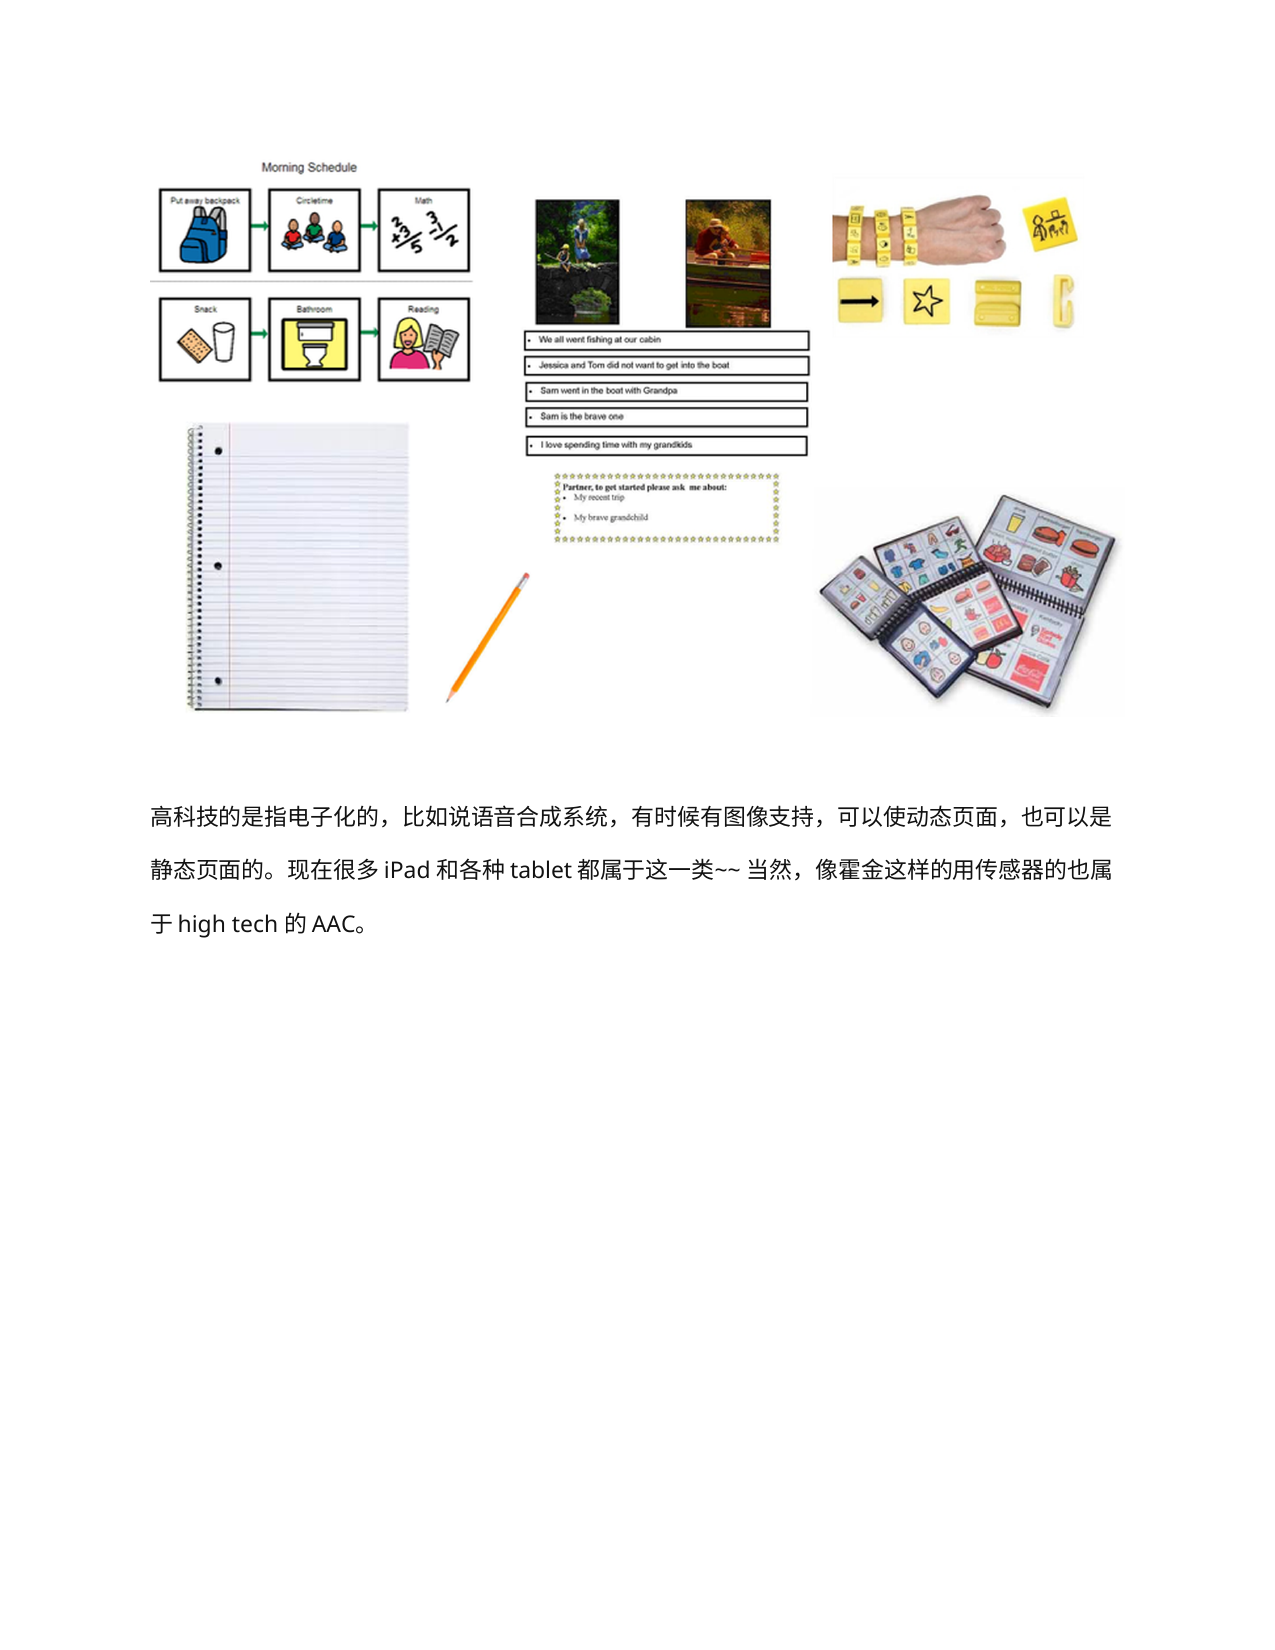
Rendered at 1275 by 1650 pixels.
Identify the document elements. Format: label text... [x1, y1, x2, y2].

text 高科技的是指电子化的，比如说语音合成系统，有时候有图像支持，可以使动态页面，也可以是静态页面的。现在很多iPad 和各种tablet都属于这一类~~ 当然，像霍金这样的用传感器的也属于high tech 的AAC。 [150, 799, 1125, 939]
picture [150, 150, 1125, 717]
